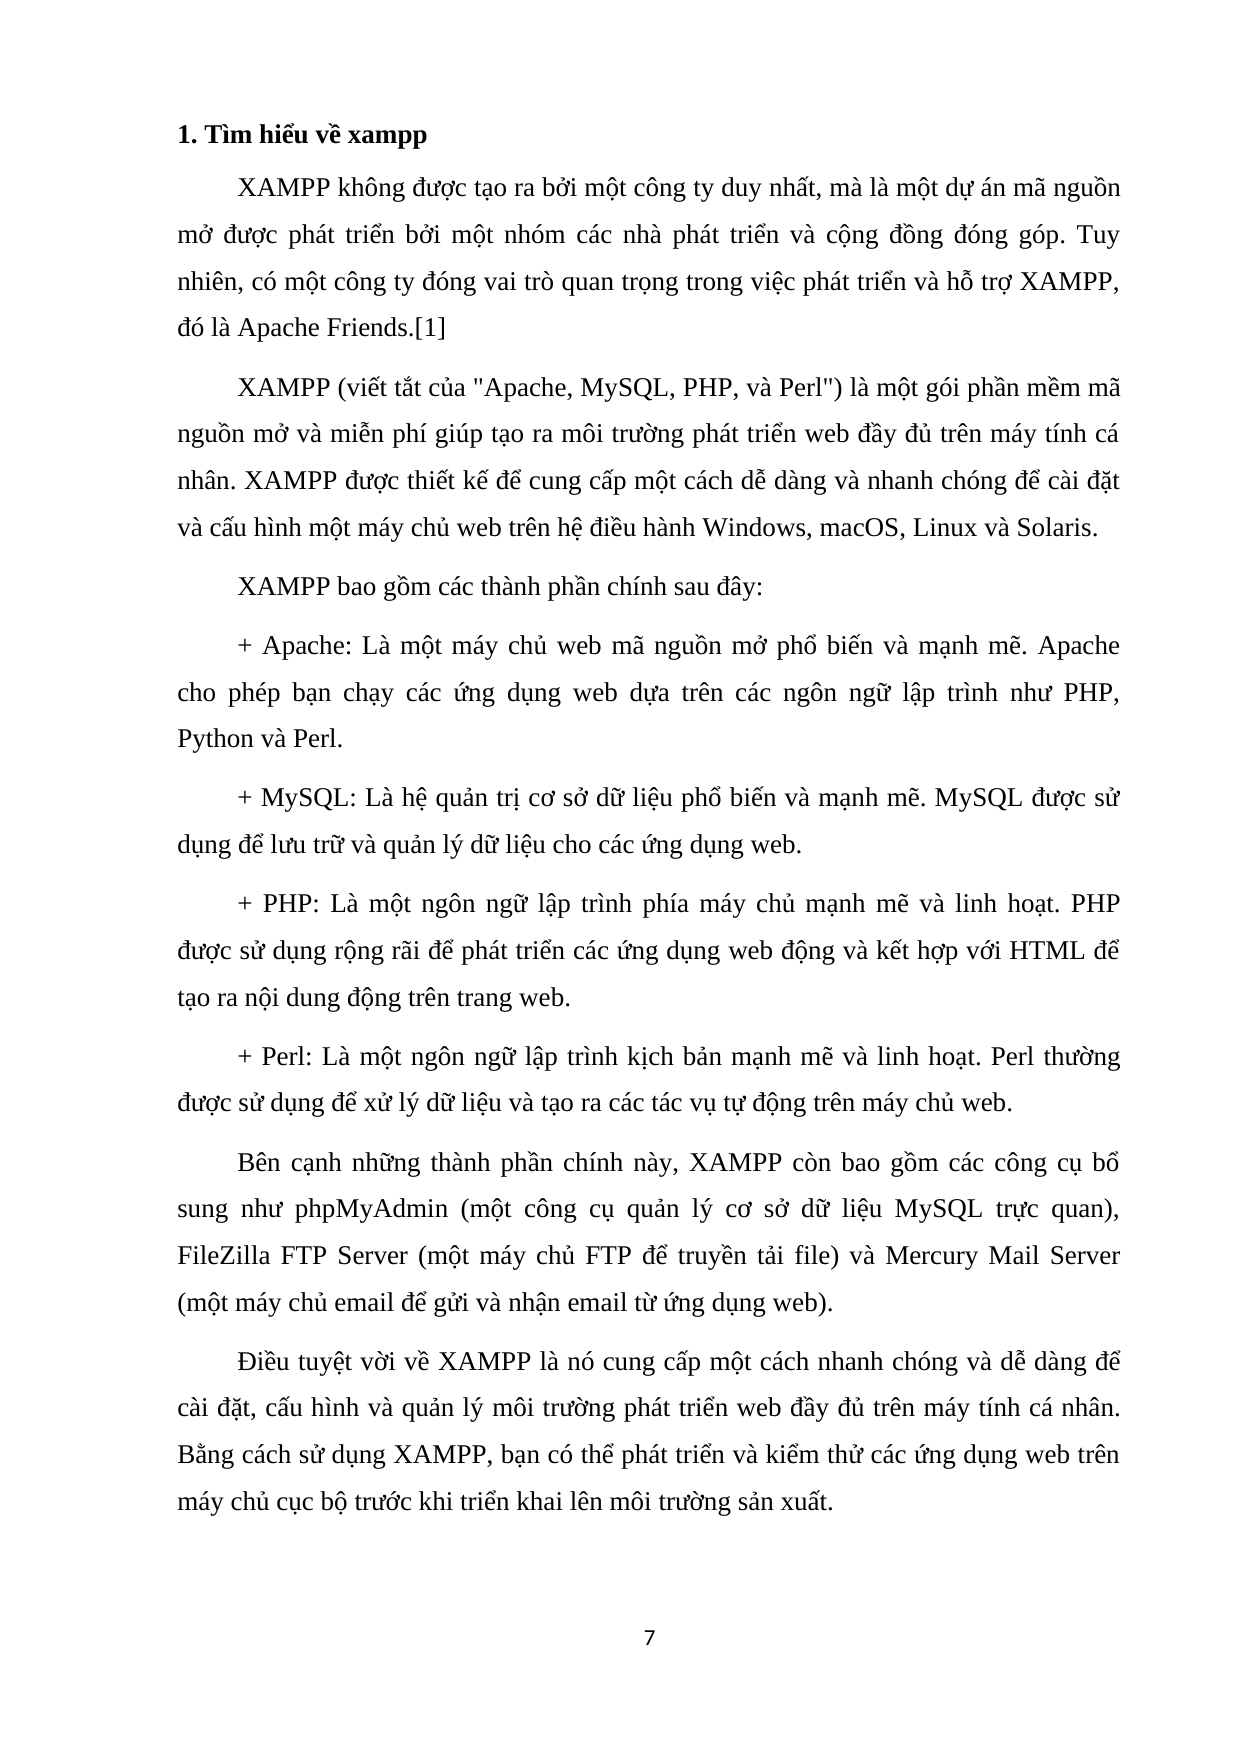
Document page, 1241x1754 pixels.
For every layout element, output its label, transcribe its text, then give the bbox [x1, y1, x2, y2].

text XAMPP không được tạo ra bởi một công ty duy nhất, mà là một dự án mã nguồn mở được phát triển bởi một nhóm các nhà phát triển và cộng đồng đóng góp. Tuy nhiên, có một công ty đóng vai trò quan trọng trong việc phát triển và hỗ trợ XAMPP, đó là Apache Friends.[1] [177, 171, 1122, 343]
text Điều tuyệt vời về XAMPP là nó cung cấp một cách nhanh chóng và dễ dàng để cài đặt, cấu hình và quản lý môi trường phát triển web đầy đủ trên máy tính cá nhân. Bằng cách sử dụng XAMPP, bạn có thể phát triển và kiểm thử các ứng dụng web trên máy chủ cục bộ trước khi triển khai lên môi trường sản xuất. [177, 1345, 1122, 1516]
text + PHP: Là một ngôn ngữ lập trình phía máy chủ mạnh mẽ và linh hoạt. PHP được sử dụng rộng rãi để phát triển các ứng dụng web động và kết hợp với HTML để tạo ra nội dung động trên trang web. [177, 887, 1122, 1012]
text XAMPP bao gồm các thành phần chính sau đây: [177, 570, 1122, 601]
text + Perl: Là một ngôn ngữ lập trình kịch bản mạnh mẽ và linh hoạt. Perl thường được sử dụng để xử lý dữ liệu và tạo ra các tác vụ tự động trên máy chủ web. [177, 1040, 1122, 1118]
text Bên cạnh những thành phần chính này, XAMPP còn bao gồm các công cụ bổ sung như phpMyAdmin (một công cụ quản lý cơ sở dữ liệu MySQL trực quan), FileZilla FTP Server (một máy chủ FTP để truyền tải file) và Mercury Mail Server (một máy chủ email để gửi và nhận email từ ứng dụng web). [177, 1146, 1122, 1317]
subtitle 1. Tìm hiểu về xampp [177, 118, 1122, 150]
text XAMPP (viết tắt của "Apache, MySQL, PHP, và Perl") là một gói phần mềm mã nguồn mở và miễn phí giúp tạo ra môi trường phát triển web đầy đủ trên máy tính cá nhân. XAMPP được thiết kế để cung cấp một cách dễ dàng và nhanh chóng để cài đặt và cấu hình một máy chủ web trên hệ điều hành Windows, macOS, Linux và Solaris. [177, 371, 1122, 542]
text + Apache: Là một máy chủ web mã nguồn mở phổ biến và mạnh mẽ. Apache cho phép bạn chạy các ứng dụng web dựa trên các ngôn ngữ lập trình như PHP, Python và Perl. [177, 629, 1122, 753]
text + MySQL: Là hệ quản trị cơ sở dữ liệu phổ biến và mạnh mẽ. MySQL được sử dụng để lưu trữ và quản lý dữ liệu cho các ứng dụng web. [177, 781, 1122, 859]
